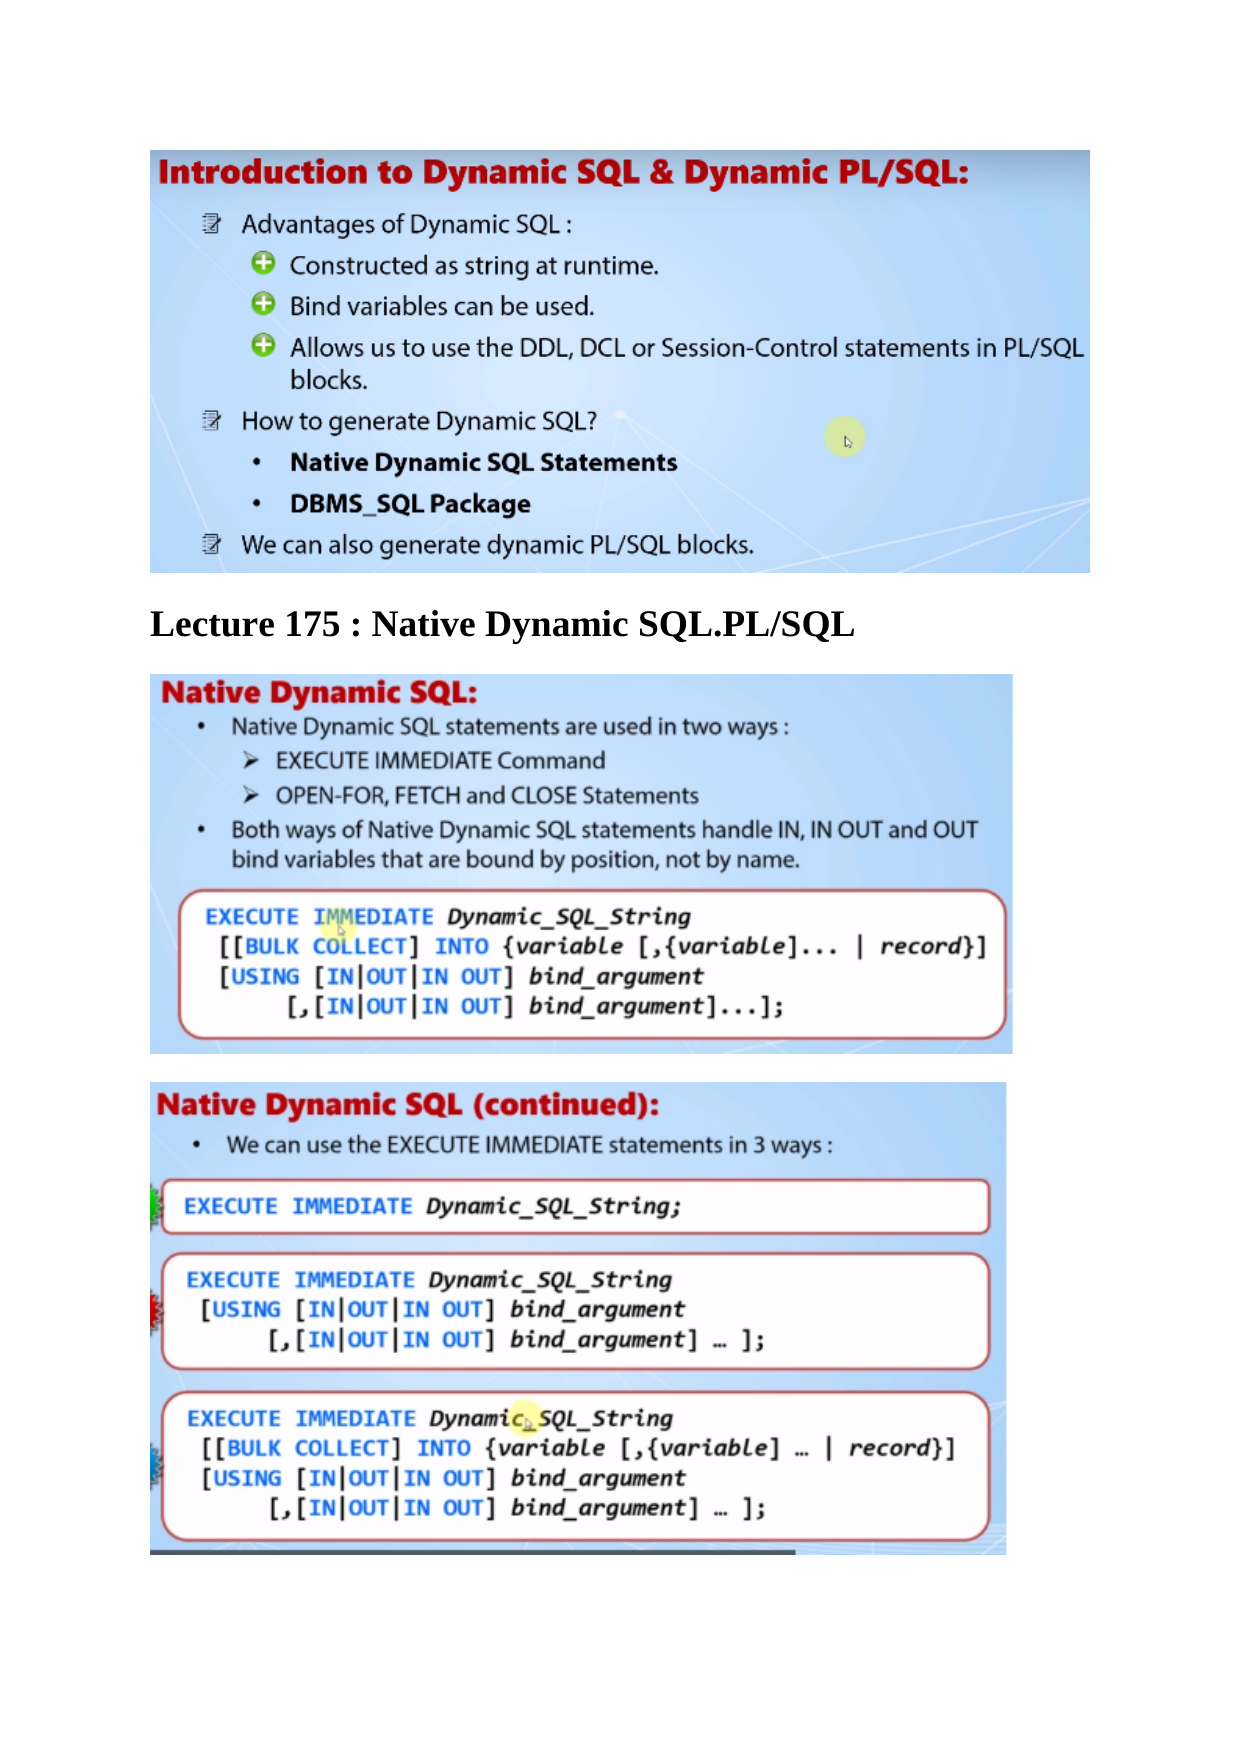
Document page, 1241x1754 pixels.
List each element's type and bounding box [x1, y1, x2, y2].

picture [150, 674, 1013, 1054]
picture [150, 150, 1091, 573]
picture [150, 1082, 1007, 1555]
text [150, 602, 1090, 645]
